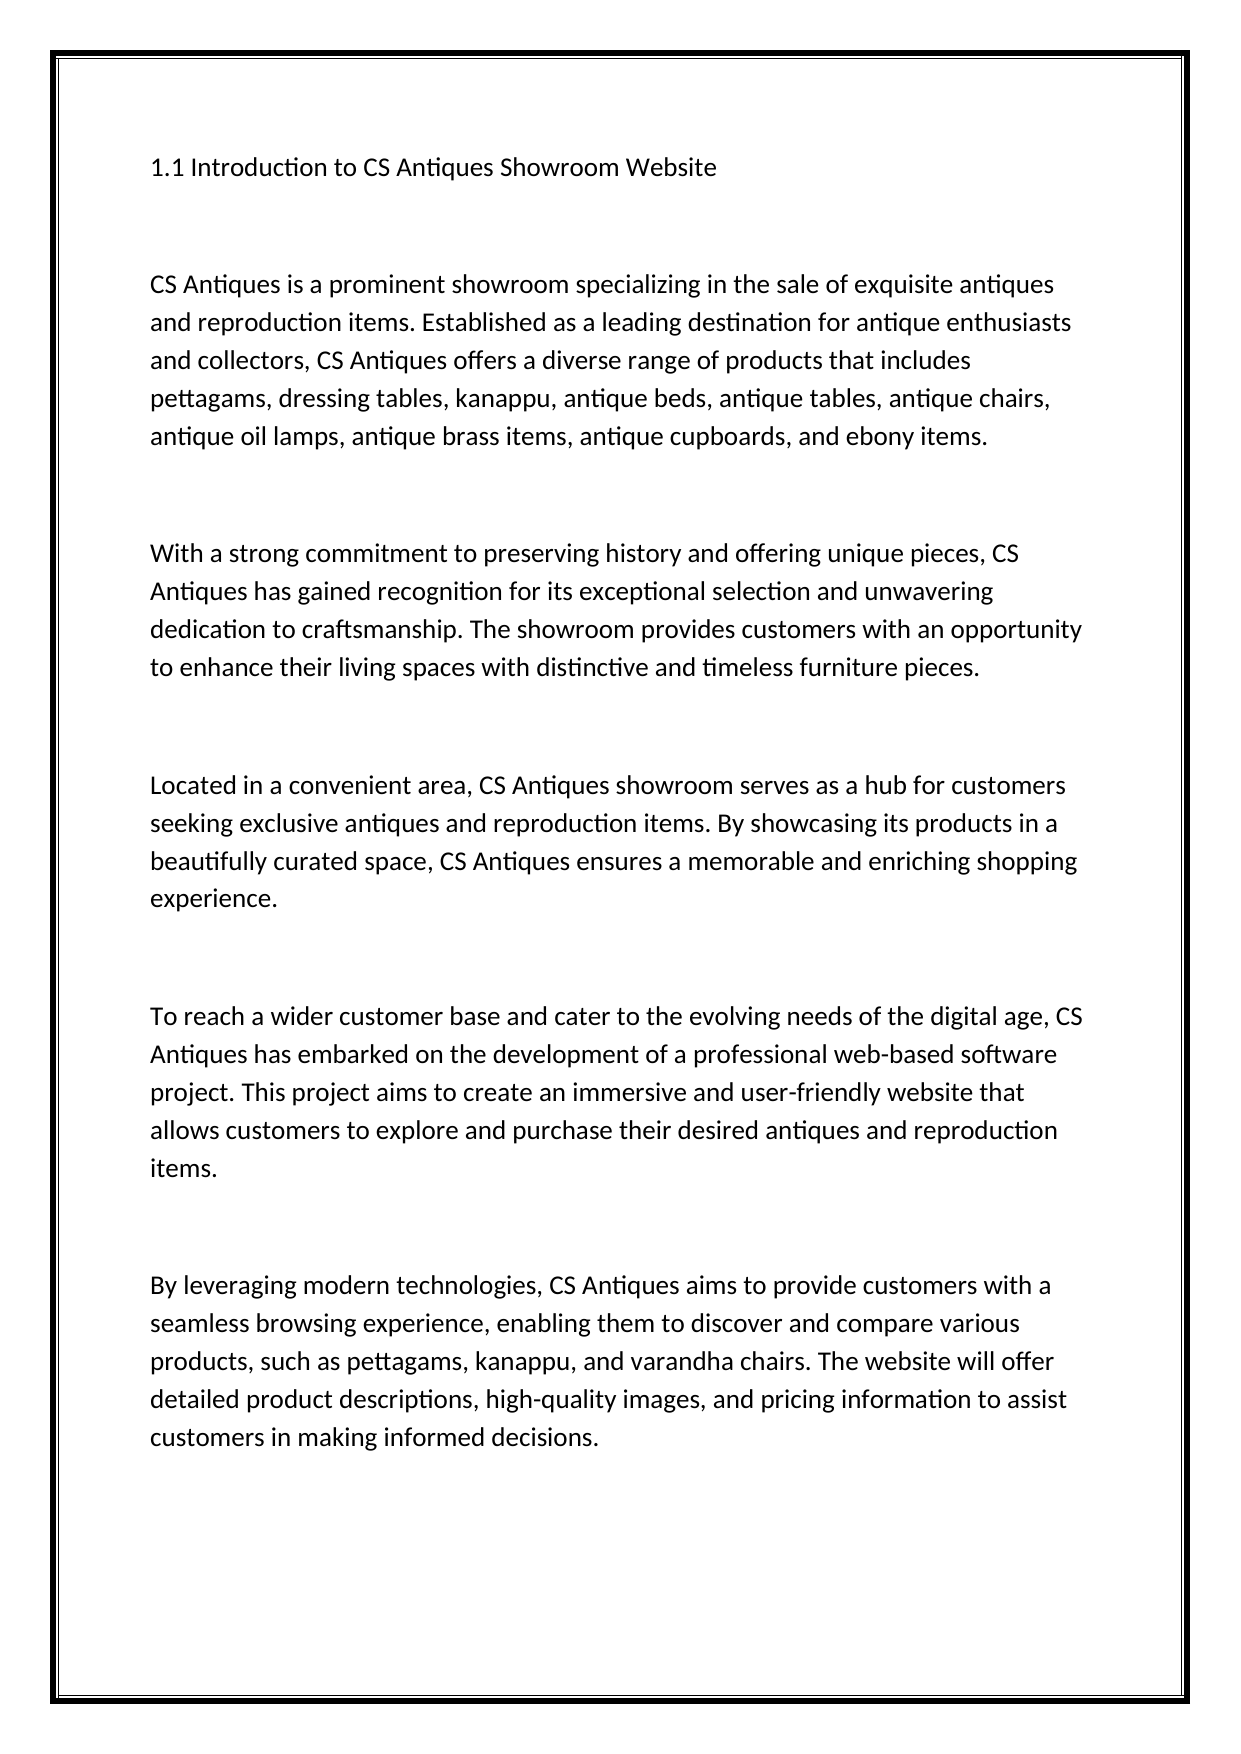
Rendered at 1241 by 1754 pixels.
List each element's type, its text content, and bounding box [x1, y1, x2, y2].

text 1.1 Introduction to CS Antiques Showroom Website [150, 150, 1090, 183]
text To reach a wider customer base and cater to the evolving needs of the digital age, CS Antiques has embarked on the development of a professional web-based software project. This project aims to create an immersive and user-friendly website that allows customers to explore and purchase their desired antiques and reproduction items. [150, 999, 1090, 1184]
text With a strong commitment to preserving history and offering unique pieces, CS Antiques has gained recognition for its exceptional selection and unwavering dedication to craftsmanship. The showroom provides customers with an opportunity to enhance their living spaces with distinctive and timeless furniture pieces. [150, 537, 1090, 683]
text By leveraging modern technologies, CS Antiques aims to provide customers with a seamless browsing experience, enabling them to discover and compare various products, such as pettagams, kanappu, and varandha chairs. The website will offer detailed product descriptions, high-quality images, and pricing information to assist customers in making informed decisions. [150, 1268, 1090, 1453]
text Located in a convenient area, CS Antiques showroom serves as a hub for customers seeking exclusive antiques and reproduction items. By showcasing its products in a beautifully curated space, CS Antiques ensures a memorable and enriching shopping experience. [150, 768, 1090, 915]
text CS Antiques is a prominent showroom specializing in the sale of exquisite antiques and reproduction items. Established as a leading destination for antique enthusiasts and collectors, CS Antiques offers a diverse range of products that includes pettagams, dressing tables, kanappu, antique beds, antique tables, antique chairs, antique oil lamps, antique brass items, antique cupboards, and ebony items. [150, 267, 1090, 452]
